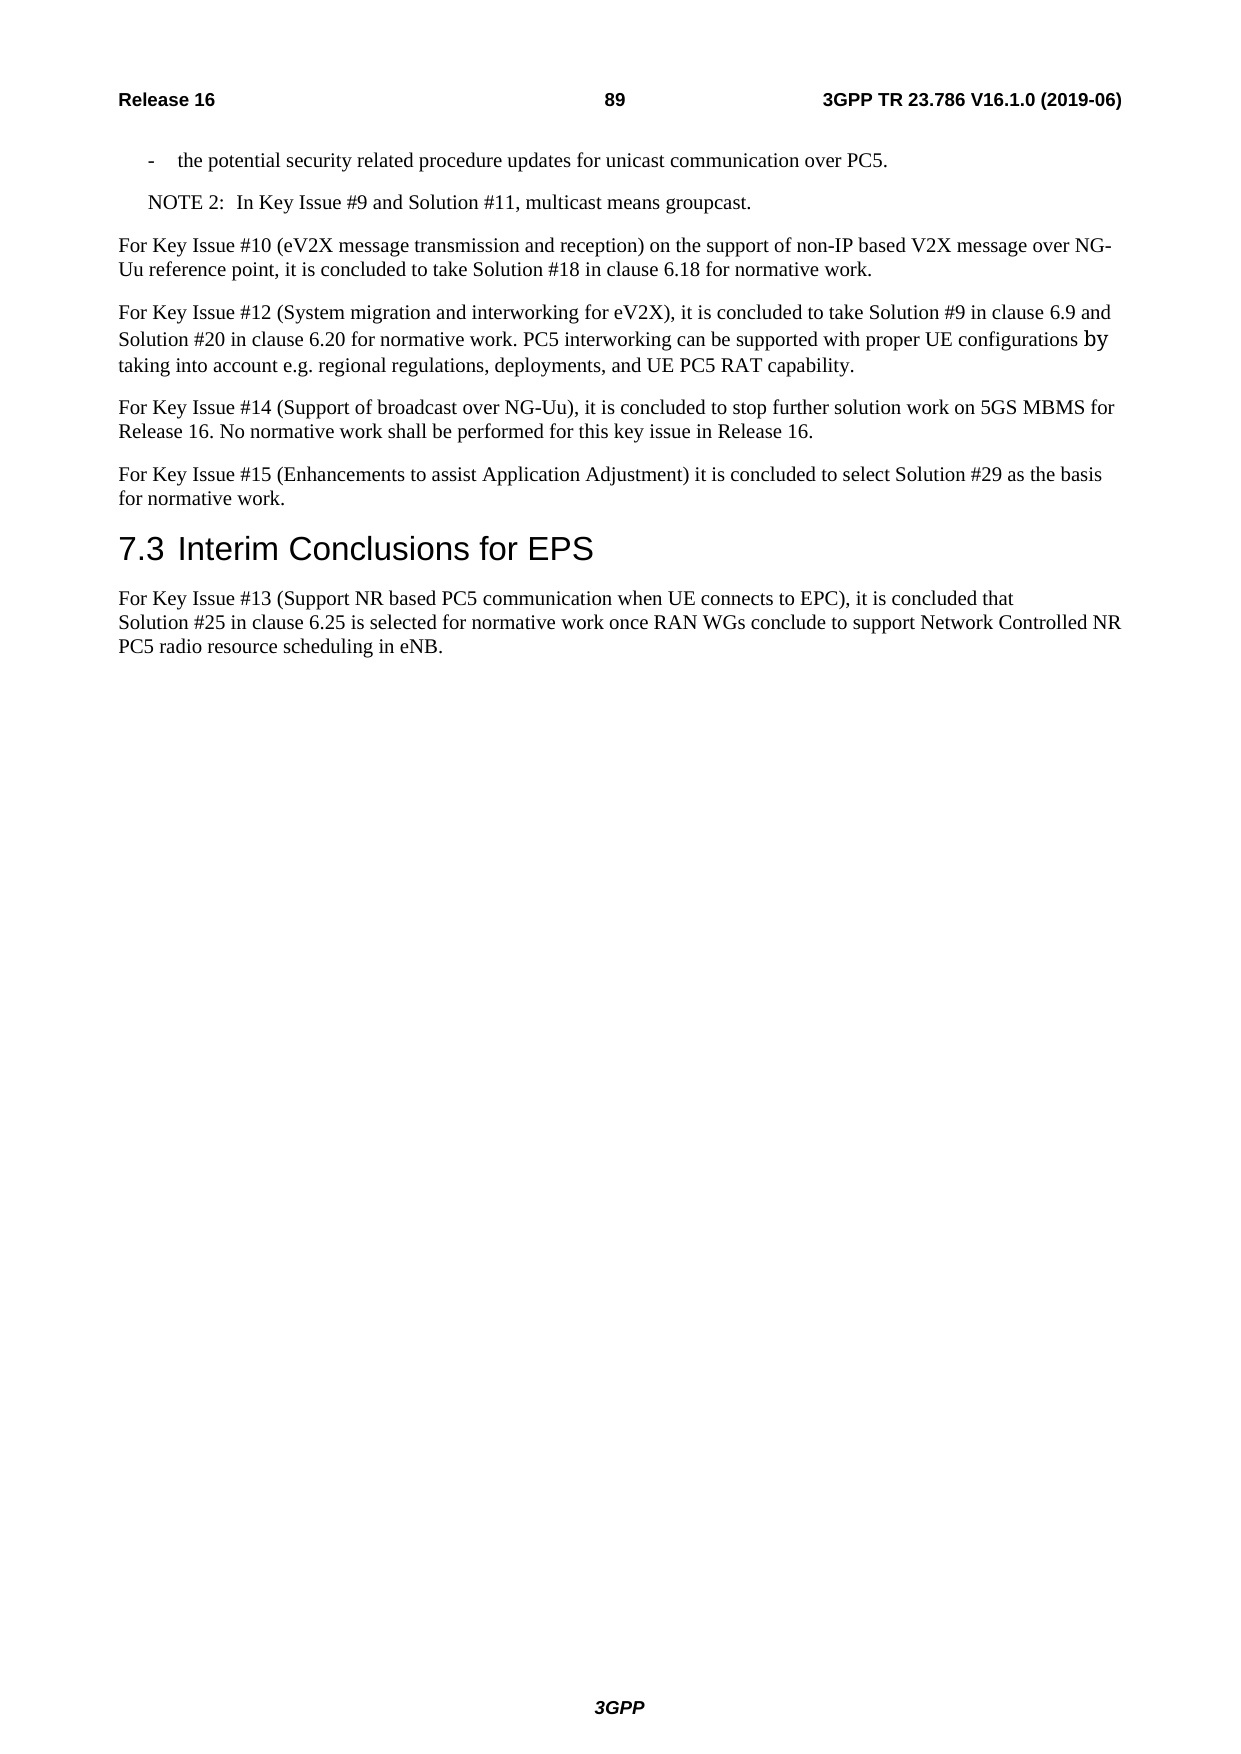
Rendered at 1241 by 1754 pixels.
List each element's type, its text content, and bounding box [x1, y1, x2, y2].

subtitle 7.3 Interim Conclusions for EPS [118, 529, 1122, 567]
text NOTE 2: In Key Issue #9 and Solution #11, multicast means groupcast. [148, 190, 1122, 214]
text - the potential security related procedure updates for unicast communication over PC5. [148, 147, 1122, 172]
text For Key Issue #13 (Support NR based PC5 communication when UE connects to EPC), it is concluded that Solution #25 in clause 6.25 is selected for normative work once RAN WGs conclude to support Network Controlled NR PC5 radio resource scheduling in eNB. [118, 586, 1122, 658]
text For Key Issue #15 (Enhancements to assist Application Adjustment) it is concluded to select Solution #29 as the basis for normative work. [118, 462, 1122, 510]
text For Key Issue #12 (System migration and interworking for eV2X), it is concluded to take Solution #9 in clause 6.9 and Solution #20 in clause 6.20 for normative work. PC5 interworking can be supported with proper UE configurations by taking into account e.g. regional regulations, deployments, and UE PC5 RAT capability. [118, 300, 1122, 377]
text For Key Issue #10 (eV2X message transmission and reception) on the support of non-IP based V2X message over NG-Uu reference point, it is concluded to take Solution #18 in clause 6.18 for normative work. [118, 233, 1122, 281]
text For Key Issue #14 (Support of broadcast over NG-Uu), it is concluded to stop further solution work on 5GS MBMS for Release 16. No normative work shall be performed for this key issue in Release 16. [118, 395, 1122, 443]
